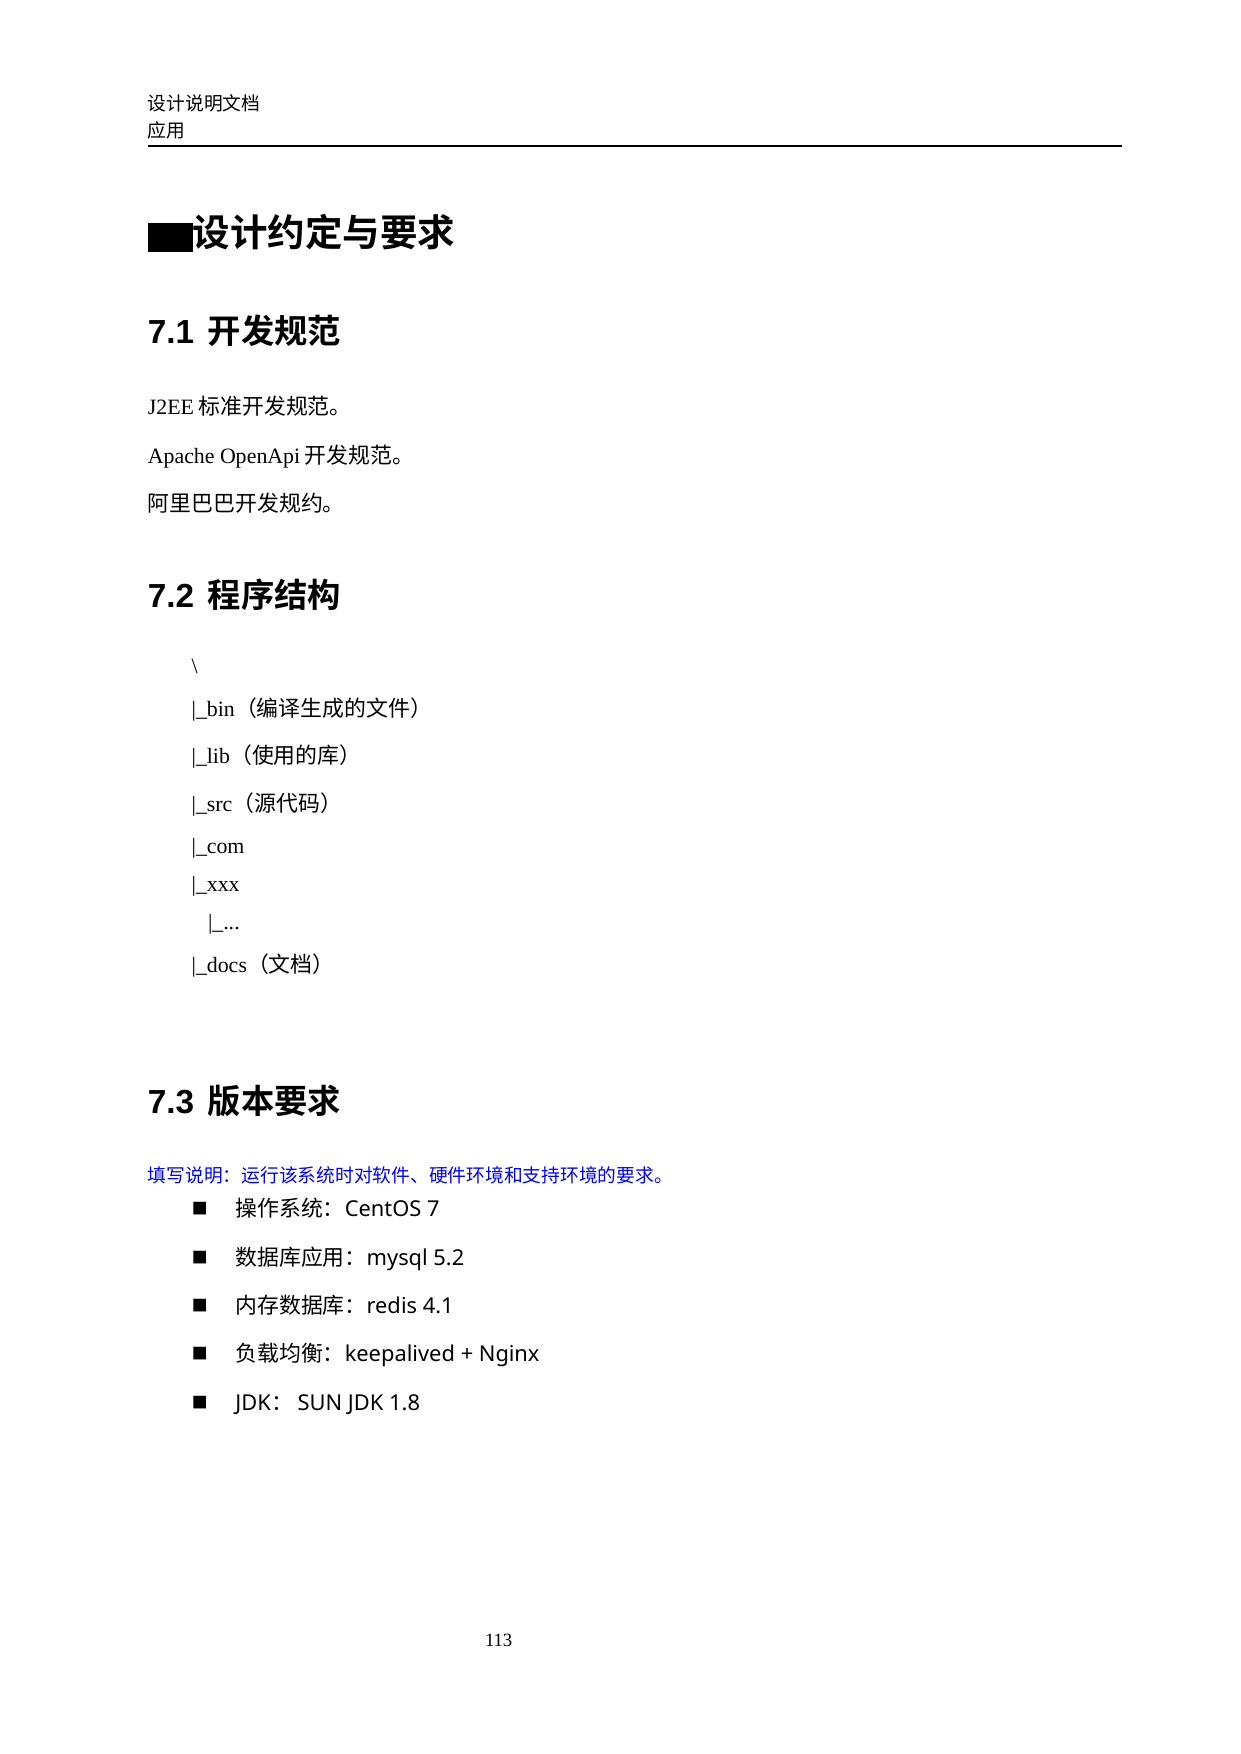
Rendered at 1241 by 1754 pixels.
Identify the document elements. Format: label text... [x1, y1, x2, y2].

text Apache OpenApi开发规范。 [148, 437, 1122, 470]
list 数据库应用：mysql 5.2 [148, 1239, 1122, 1272]
text J2EE标准开发规范。 [148, 389, 1122, 421]
list 操作系统：CentOS 7 [148, 1191, 1122, 1223]
text |_xxx [148, 871, 1122, 896]
subtitle 开发规范 [148, 297, 1122, 362]
text \ [148, 653, 1122, 678]
list 负载均衡：keepalived + Nginx [148, 1336, 1122, 1368]
subtitle 程序结构 [148, 561, 1122, 626]
text 阿里巴巴开发规约。 [148, 486, 1122, 518]
text |_com [148, 833, 1122, 858]
list JDK： SUN JDK 1.8 [148, 1384, 1122, 1417]
text |_... [148, 909, 1122, 934]
subtitle 设计约定与要求 [148, 197, 1122, 262]
text |_src（源代码） [148, 786, 1122, 817]
text 填写说明：运行该系统时对软件、硬件环境和支持环境的要求。 [148, 1158, 1122, 1191]
text |_lib（使用的库） [148, 738, 1122, 770]
subtitle 版本要求 [148, 1066, 1122, 1131]
text |_bin（编译生成的文件） [148, 691, 1122, 722]
text |_docs（文档） [148, 947, 1122, 978]
list 内存数据库：redis 4.1 [148, 1288, 1122, 1320]
